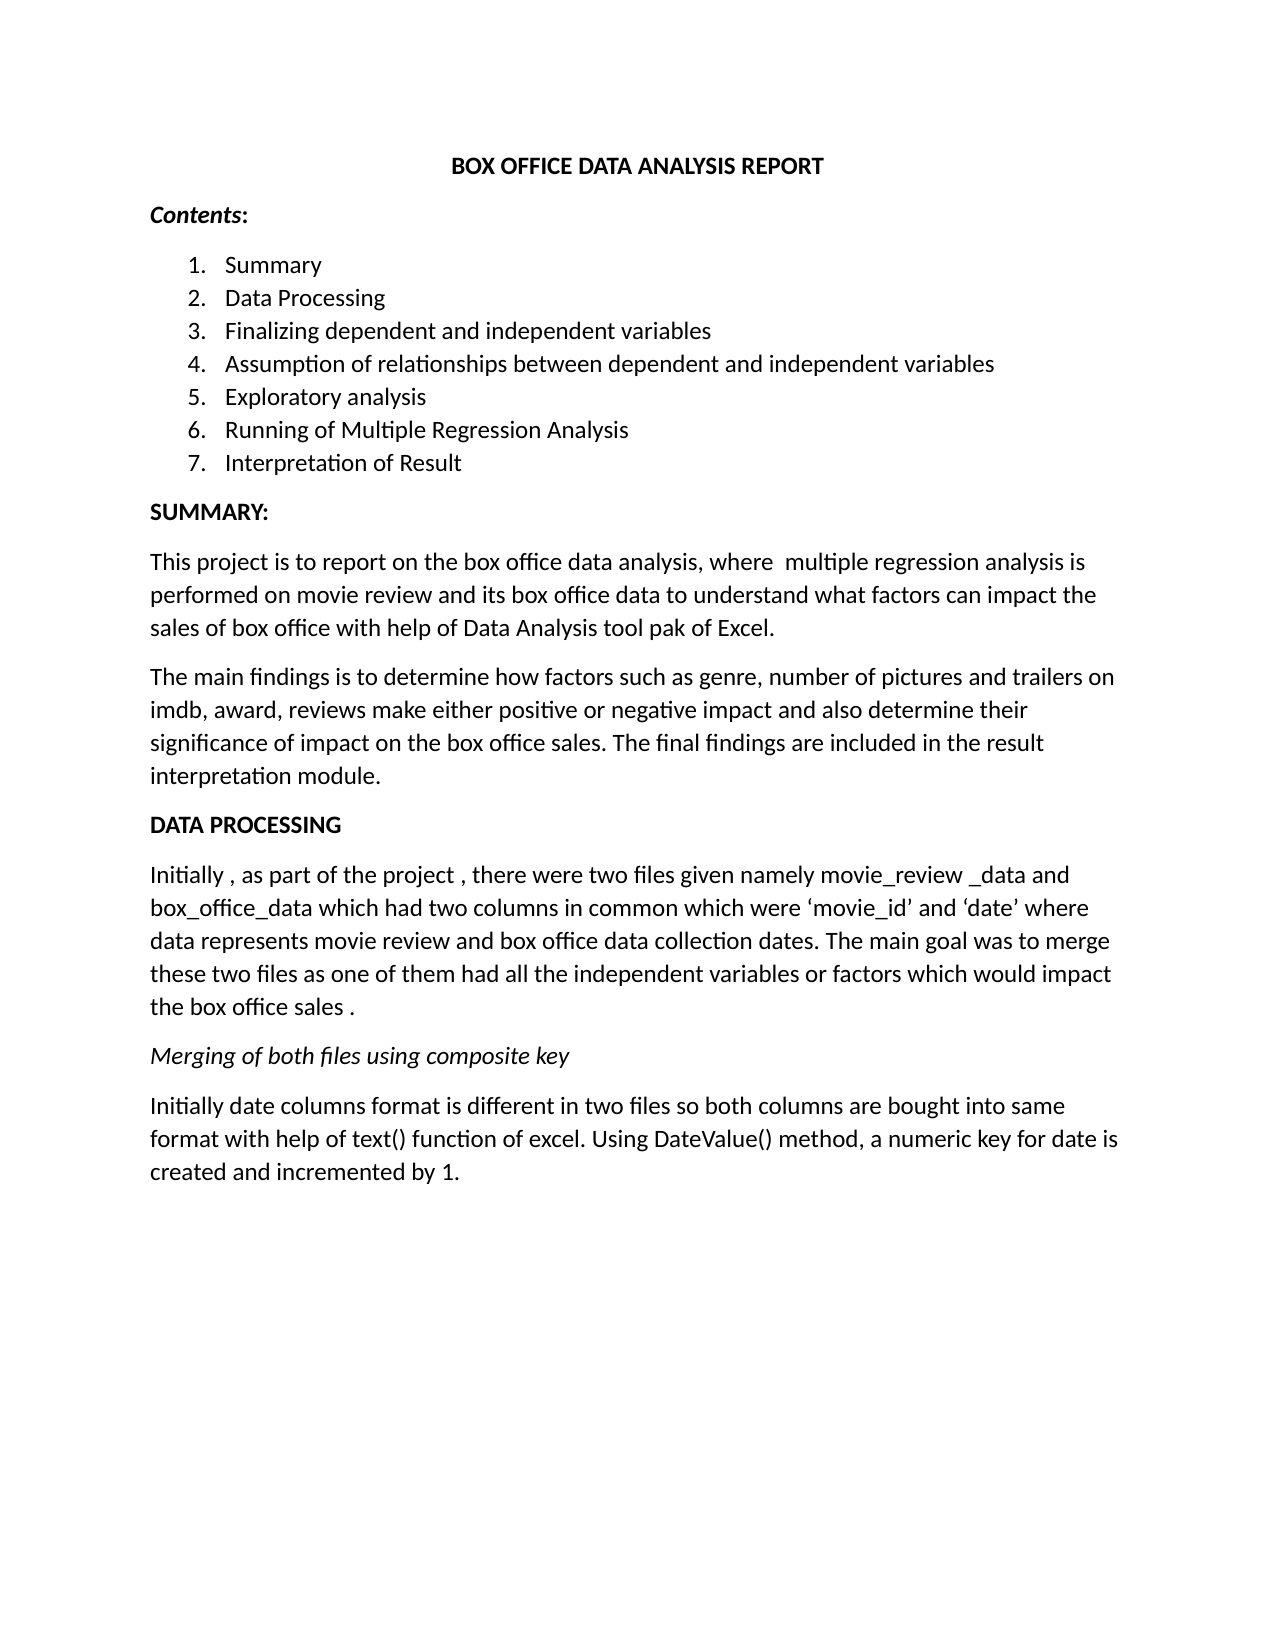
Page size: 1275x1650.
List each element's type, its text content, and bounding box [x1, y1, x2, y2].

list Running of Multiple Regression Analysis [187, 414, 1125, 444]
list Assumption of relationships between dependent and independent variables [187, 348, 1125, 378]
text This project is to report on the box office data analysis, where multiple regression analysis is performed on movie review and its box office data to understand what factors can impact the sales of box office with help of Data Analysis tool pak of Excel. [150, 546, 1125, 642]
text Contents: [150, 199, 1125, 230]
text SUMMARY: [150, 496, 1125, 527]
list Finalizing dependent and independent variables [187, 315, 1125, 346]
list Data Processing [187, 282, 1125, 313]
list Summary [187, 249, 1125, 280]
list Interpretation of Result [187, 447, 1125, 477]
text Merging of both files using composite key [150, 1040, 1125, 1071]
text Initially date columns format is different in two files so both columns are bought into same format with help of text() function of excel. Using DateValue() method, a numeric key for date is created and incremented by 1. [150, 1090, 1125, 1186]
text DATA PROCESSING [150, 809, 1125, 840]
text BOX OFFICE DATA ANALYSIS REPORT [150, 150, 1125, 181]
text Initially , as part of the project , there were two files given namely movie_review _data and box_office_data which had two columns in common which were ‘movie_id’ and ‘date’ where data represents movie review and box office data collection dates. The main goal was to merge these two files as one of them had all the independent variables or factors which would impact the box office sales . [150, 859, 1125, 1021]
text The main findings is to determine how factors such as genre, number of pictures and trailers on imdb, award, reviews make either positive or negative impact and also determine their significance of impact on the box office sales. The final findings are included in the result interpretation module. [150, 661, 1125, 791]
list Exploratory analysis [187, 381, 1125, 411]
